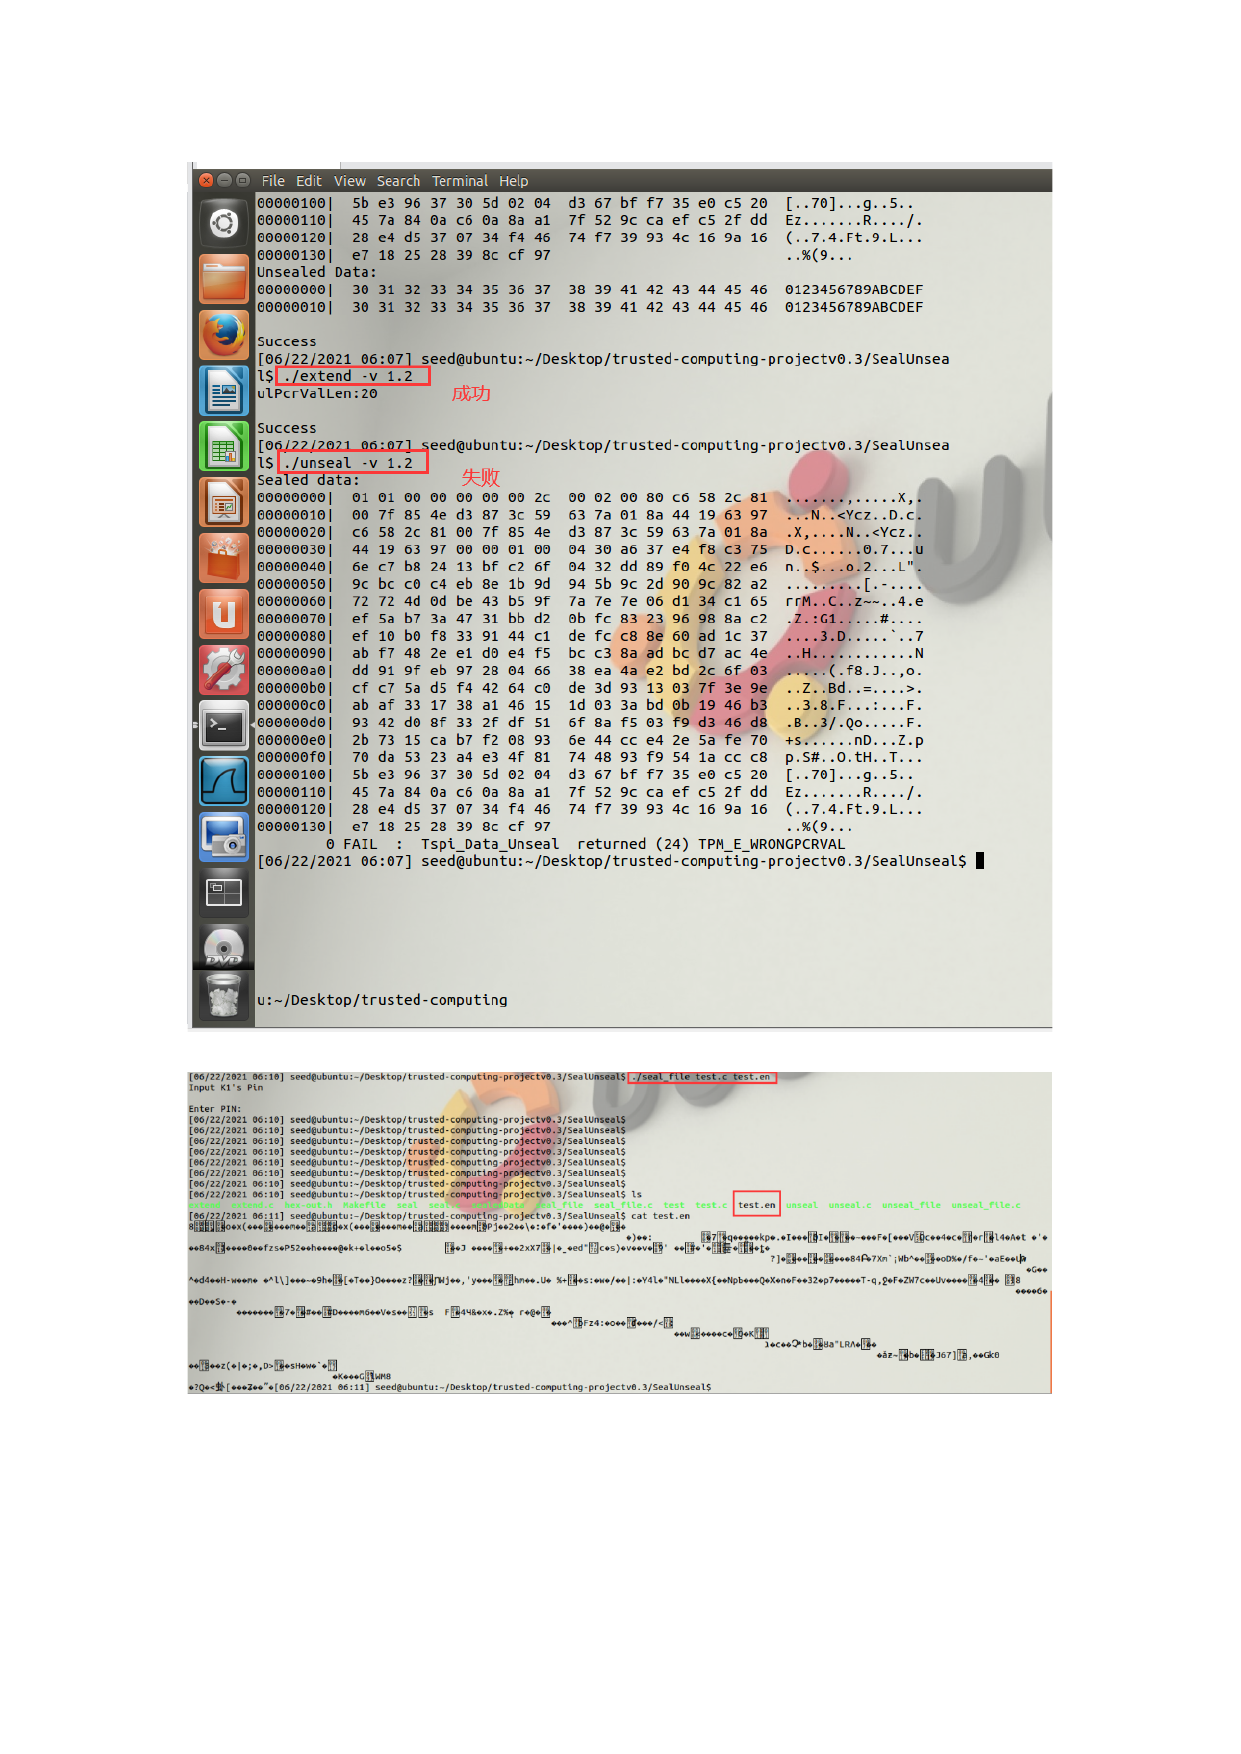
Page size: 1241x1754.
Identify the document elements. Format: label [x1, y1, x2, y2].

picture [187, 1072, 1052, 1394]
picture [187, 162, 1053, 1032]
